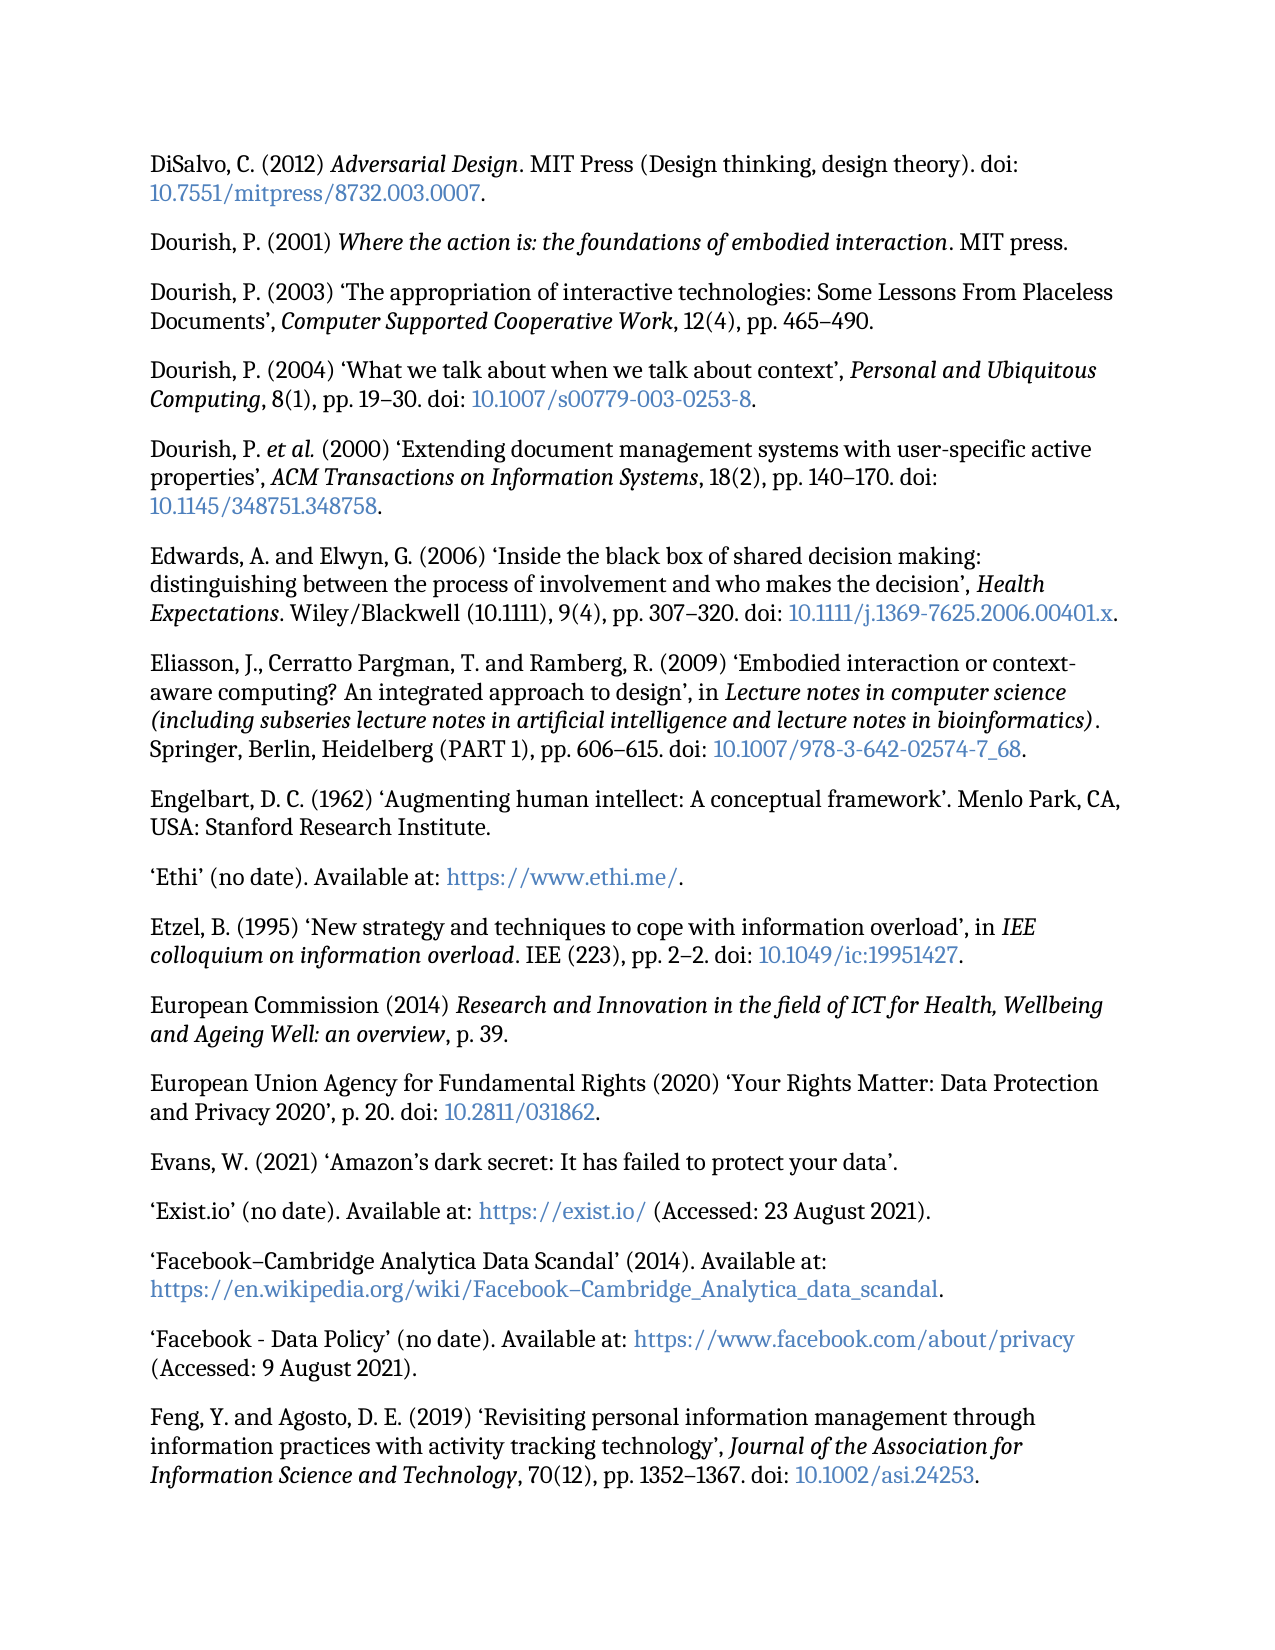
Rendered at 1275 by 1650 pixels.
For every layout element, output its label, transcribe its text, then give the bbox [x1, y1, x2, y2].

text ‘Ethi’ (no date). Available at: https://www.ethi.me/. [150, 863, 1125, 892]
text Dourish, P. (2004) ‘What we talk about when we talk about context’, Personal and Ubiquitous Computing, 8(1), pp. 19–30. doi: 10.1007/s00779-003-0253-8. [150, 356, 1125, 414]
text European Union Agency for Fundamental Rights (2020) ‘Your Rights Matter: Data Protection and Privacy 2020’, p. 20. doi: 10.2811/031862. [150, 1069, 1125, 1127]
text ‘Exist.io’ (no date). Available at: https://exist.io/ (Accessed: 23 August 2021). [150, 1197, 1125, 1226]
text ‘Facebook - Data Policy’ (no date). Available at: https://www.facebook.com/about/privacy (Accessed: 9 August 2021). [150, 1325, 1125, 1382]
text European Commission (2014) Research and Innovation in the field of ICT for Health, Wellbeing and Ageing Well: an overview, p. 39. [150, 991, 1125, 1048]
text Edwards, A. and Elwyn, G. (2006) ‘Inside the black box of shared decision making: distinguishing between the process of involvement and who makes the decision’, Health Expectations. Wiley/Blackwell (10.1111), 9(4), pp. 307–320. doi: 10.1111/j.1369-7625.2006.00401.x. [150, 542, 1125, 628]
text Engelbart, D. C. (1962) ‘Augmenting human intellect: A conceptual framework’. Menlo Park, CA, USA: Stanford Research Institute. [150, 784, 1125, 842]
text Dourish, P. (2003) ‘The appropriation of interactive technologies: Some Lessons From Placeless Documents’, Computer Supported Cooperative Work, 12(4), pp. 465–490. [150, 278, 1125, 335]
text Dourish, P. et al. (2000) ‘Extending document management systems with user-specific active properties’, ACM Transactions on Information Systems, 18(2), pp. 140–170. doi: 10.1145/348751.348758. [150, 434, 1125, 521]
text Etzel, B. (1995) ‘New strategy and techniques to cope with information overload’, in IEE colloquium on information overload. IEE (223), pp. 2–2. doi: 10.1049/ic:19951427. [150, 912, 1125, 970]
text Feng, Y. and Agosto, D. E. (2019) ‘Revisiting personal information management through information practices with activity tracking technology’, Journal of the Association for Information Science and Technology, 70(12), pp. 1352–1367. doi: 10.1002/asi.24253. [150, 1403, 1125, 1489]
text Evans, W. (2021) ‘Amazon’s dark secret: It has failed to protect your data’. [150, 1147, 1125, 1176]
text DiSalvo, C. (2012) Adversarial Design. MIT Press (Design thinking, design theory). doi: 10.7551/mitpress/8732.003.0007. [150, 150, 1125, 207]
text ‘Facebook–Cambridge Analytica Data Scandal’ (2014). Available at: https://en.wikipedia.org/wiki/Facebook–Cambridge_Analytica_data_scandal. [150, 1247, 1125, 1304]
text Dourish, P. (2001) Where the action is: the foundations of embodied interaction. MIT press. [150, 228, 1125, 257]
text Eliasson, J., Cerratto Pargman, T. and Ramberg, R. (2009) ‘Embodied interaction or context-aware computing? An integrated approach to design’, in Lecture notes in computer science (including subseries lecture notes in artificial intelligence and lecture notes in bioinformatics). Springer, Berlin, Heidelberg (PART 1), pp. 606–615. doi: 10.1007/978-3-642-02574-7_68. [150, 649, 1125, 764]
